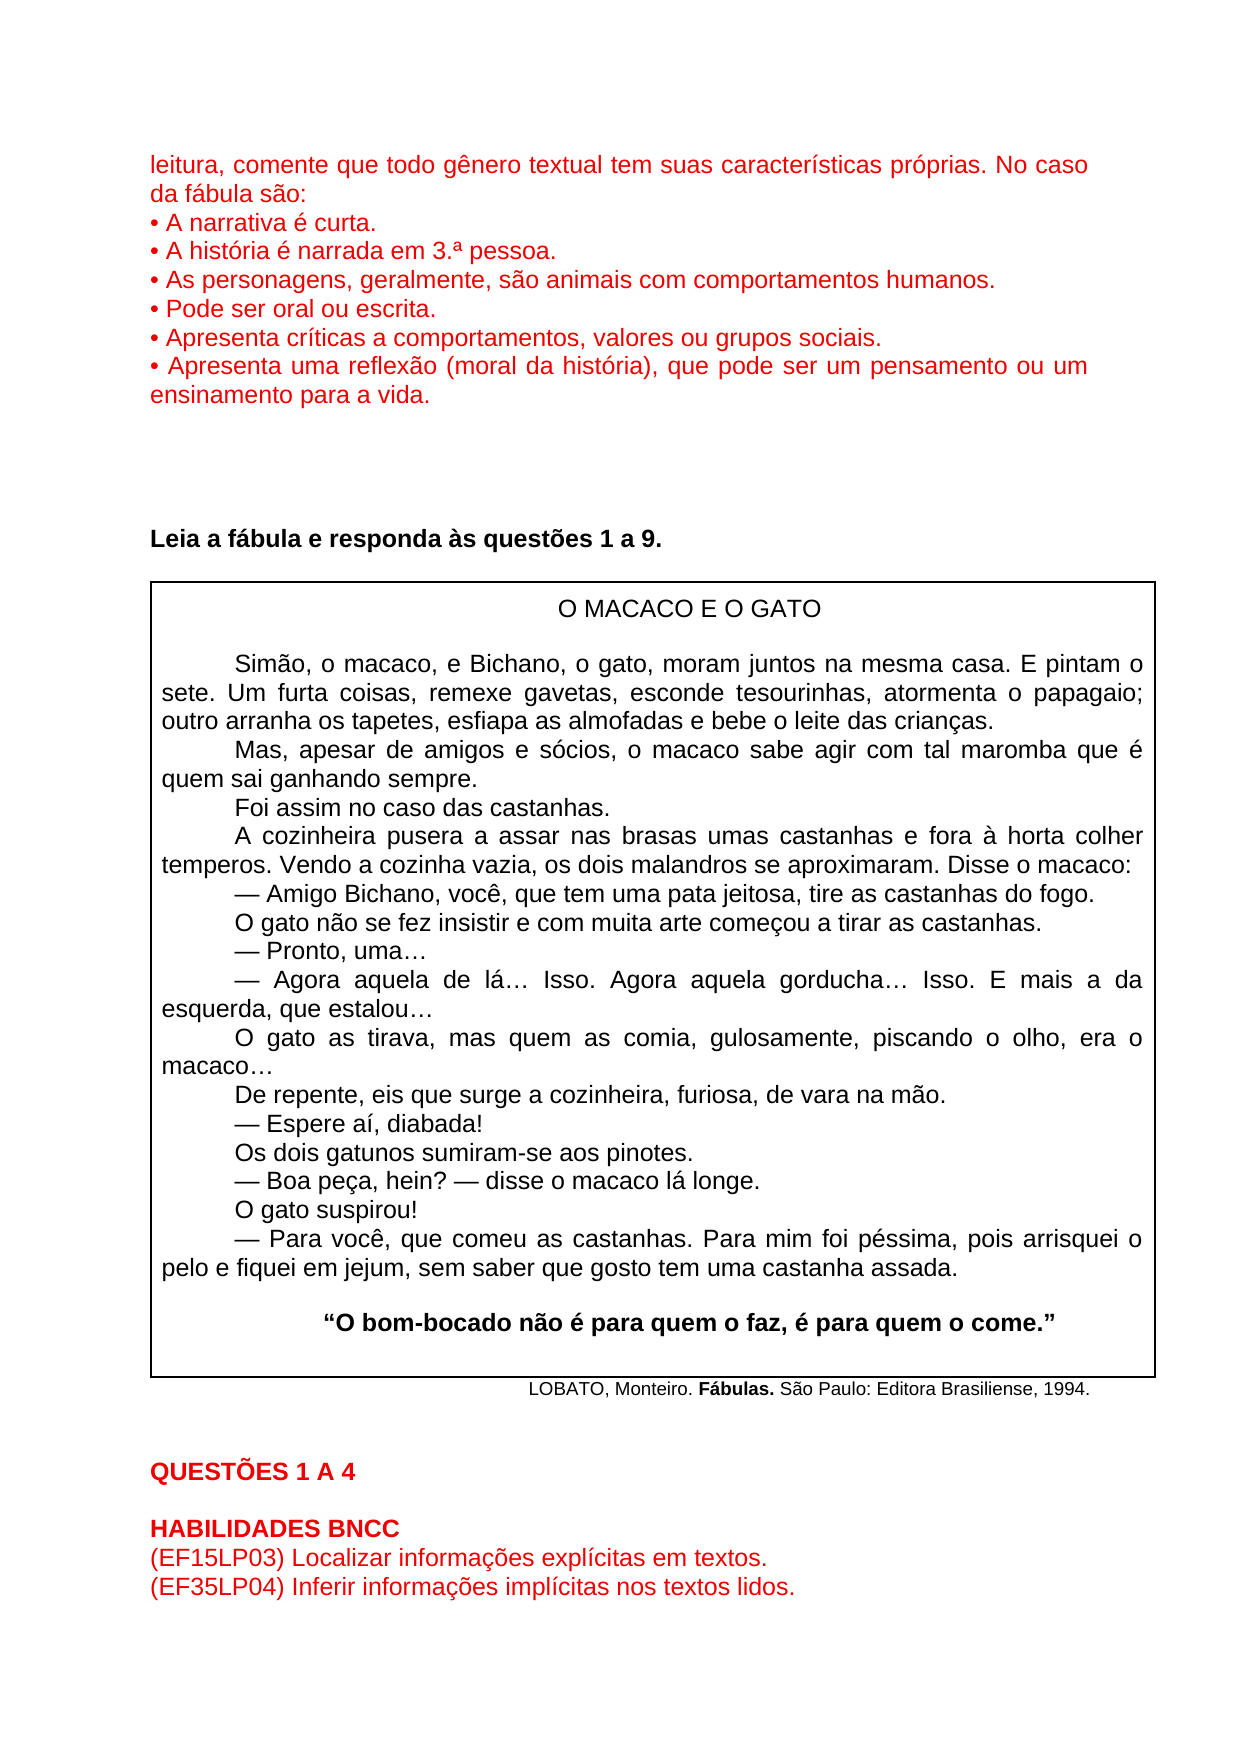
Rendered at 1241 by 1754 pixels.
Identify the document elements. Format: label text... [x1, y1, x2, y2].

text • Apresenta uma reflexão (moral da história), que pode ser um pensamento ou um ensinamento para a vida. [150, 351, 1090, 409]
text (EF35LP04) Inferir informações implícitas nos textos lidos. [150, 1572, 1090, 1601]
text Leia a fábula e responda às questões 1 a 9. [150, 524, 1090, 552]
text LOBATO, Monteiro. Fábulas. São Paulo: Editora Brasiliense, 1994. [150, 1378, 1090, 1399]
text QUESTÕES 1 A 4 [150, 1457, 1090, 1486]
text (EF15LP03) Localizar informações explícitas em textos. [150, 1543, 1090, 1572]
text • A história é narrada em 3.ª pessoa. [150, 236, 1090, 265]
text • Apresenta críticas a comportamentos, valores ou grupos sociais. [150, 322, 1090, 351]
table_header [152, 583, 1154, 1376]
text • Pode ser oral ou escrita. [150, 294, 1090, 322]
text • A narrativa é curta. [150, 207, 1090, 236]
text HABILIDADES BNCC [150, 1514, 1090, 1543]
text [150, 150, 1090, 207]
text • As personagens, geralmente, são animais com comportamentos humanos. [150, 265, 1090, 294]
